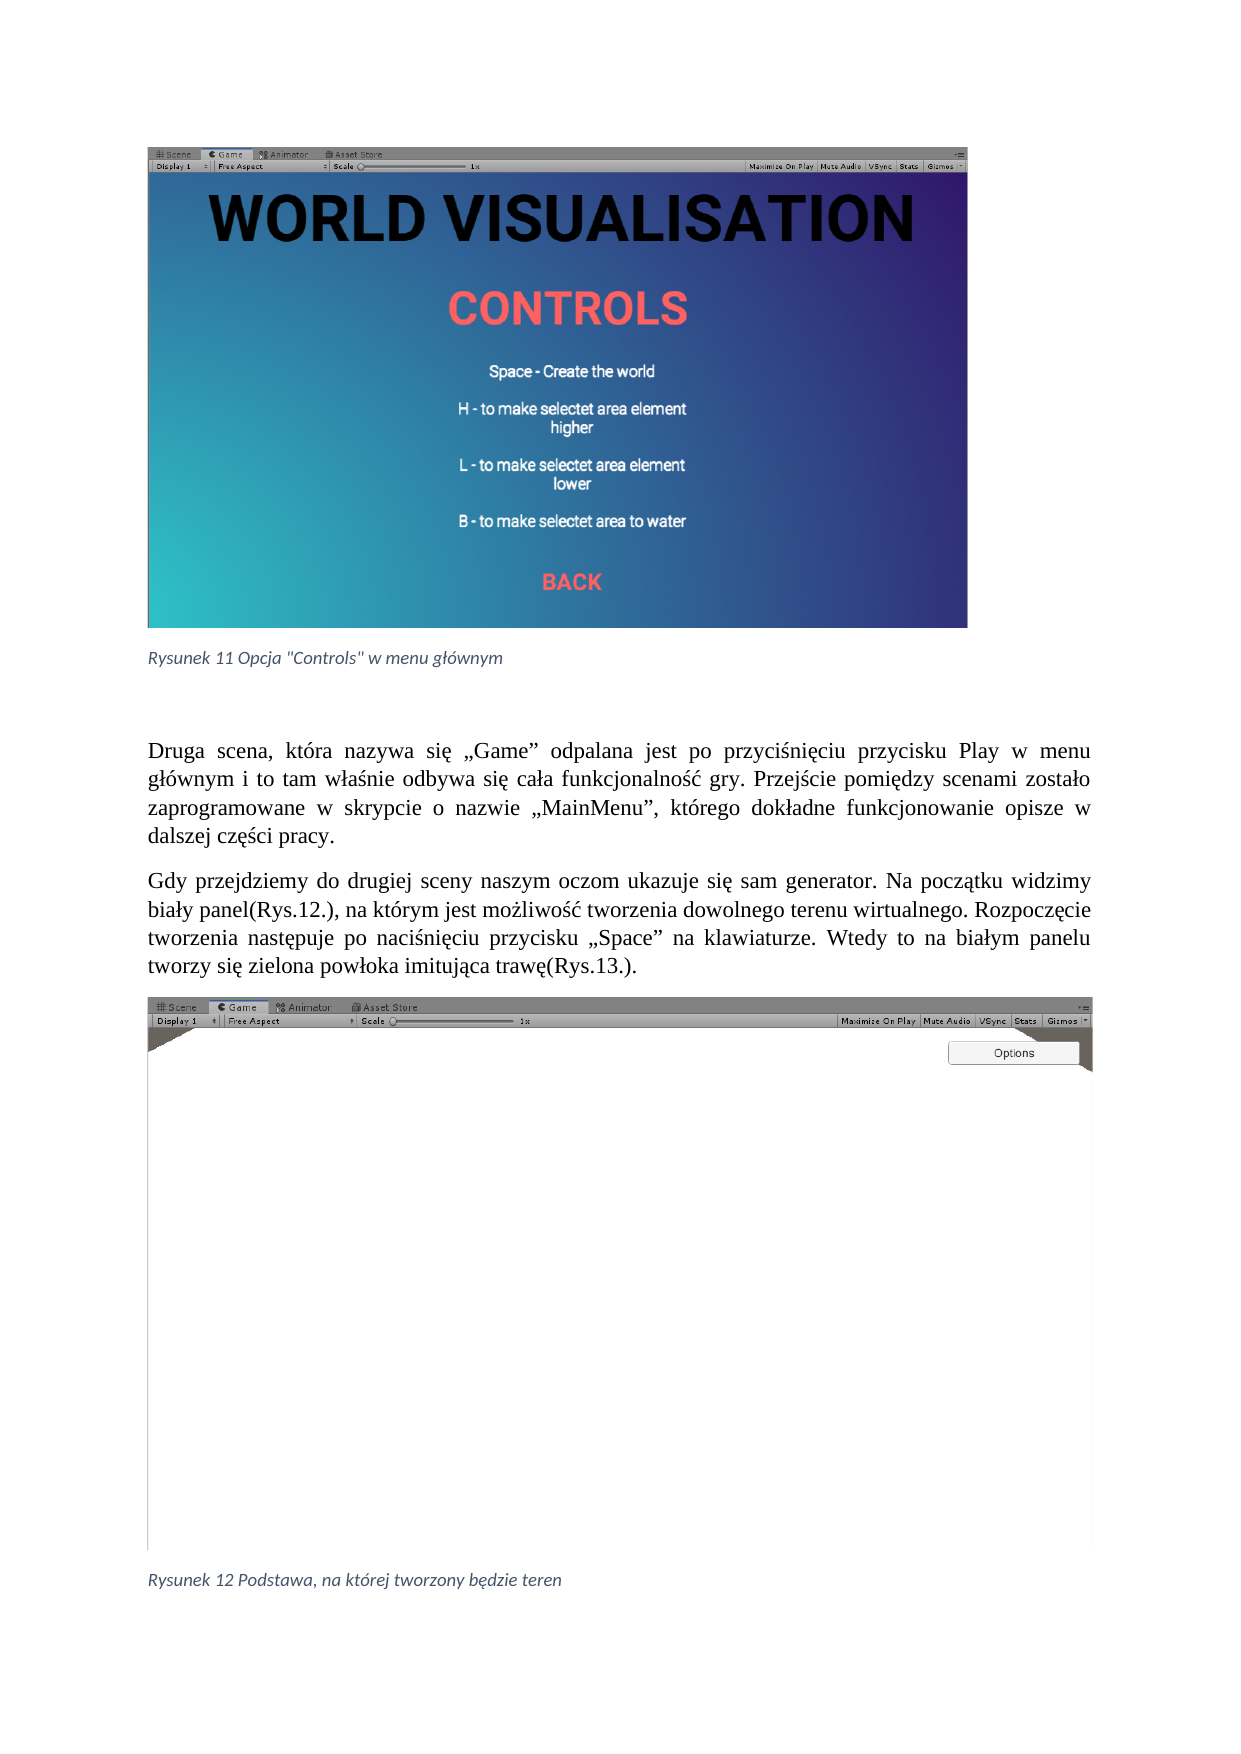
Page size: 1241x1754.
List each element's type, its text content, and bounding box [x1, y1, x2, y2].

picture [147, 997, 1093, 1550]
text Gdy przejdziemy do drugiej sceny naszym oczom ukazuje się sam generator. Na początku widzimy biały panel(Rys.12.), na którym jest możliwość tworzenia dowolnego terenu wirtualnego. Rozpoczęcie tworzenia następuje po naciśnięciu przycisku „Space” na klawiaturze. Wtedy to na białym panelu tworzy się zielona powłoka imitująca trawę(Rys.13.). [148, 867, 1093, 979]
picture [147, 147, 968, 628]
text Druga scena, która nazywa się „Game” odpalana jest po przyciśnięciu przycisku Play w menu głównym i to tam właśnie odbywa się cała funkcjonalność gry. Przejście pomiędzy scenami zostało zaprogramowane w skrypcie o nazwie „MainMenu”, którego dokładne funkcjonowanie opisze w dalszej części pracy. [148, 737, 1093, 848]
